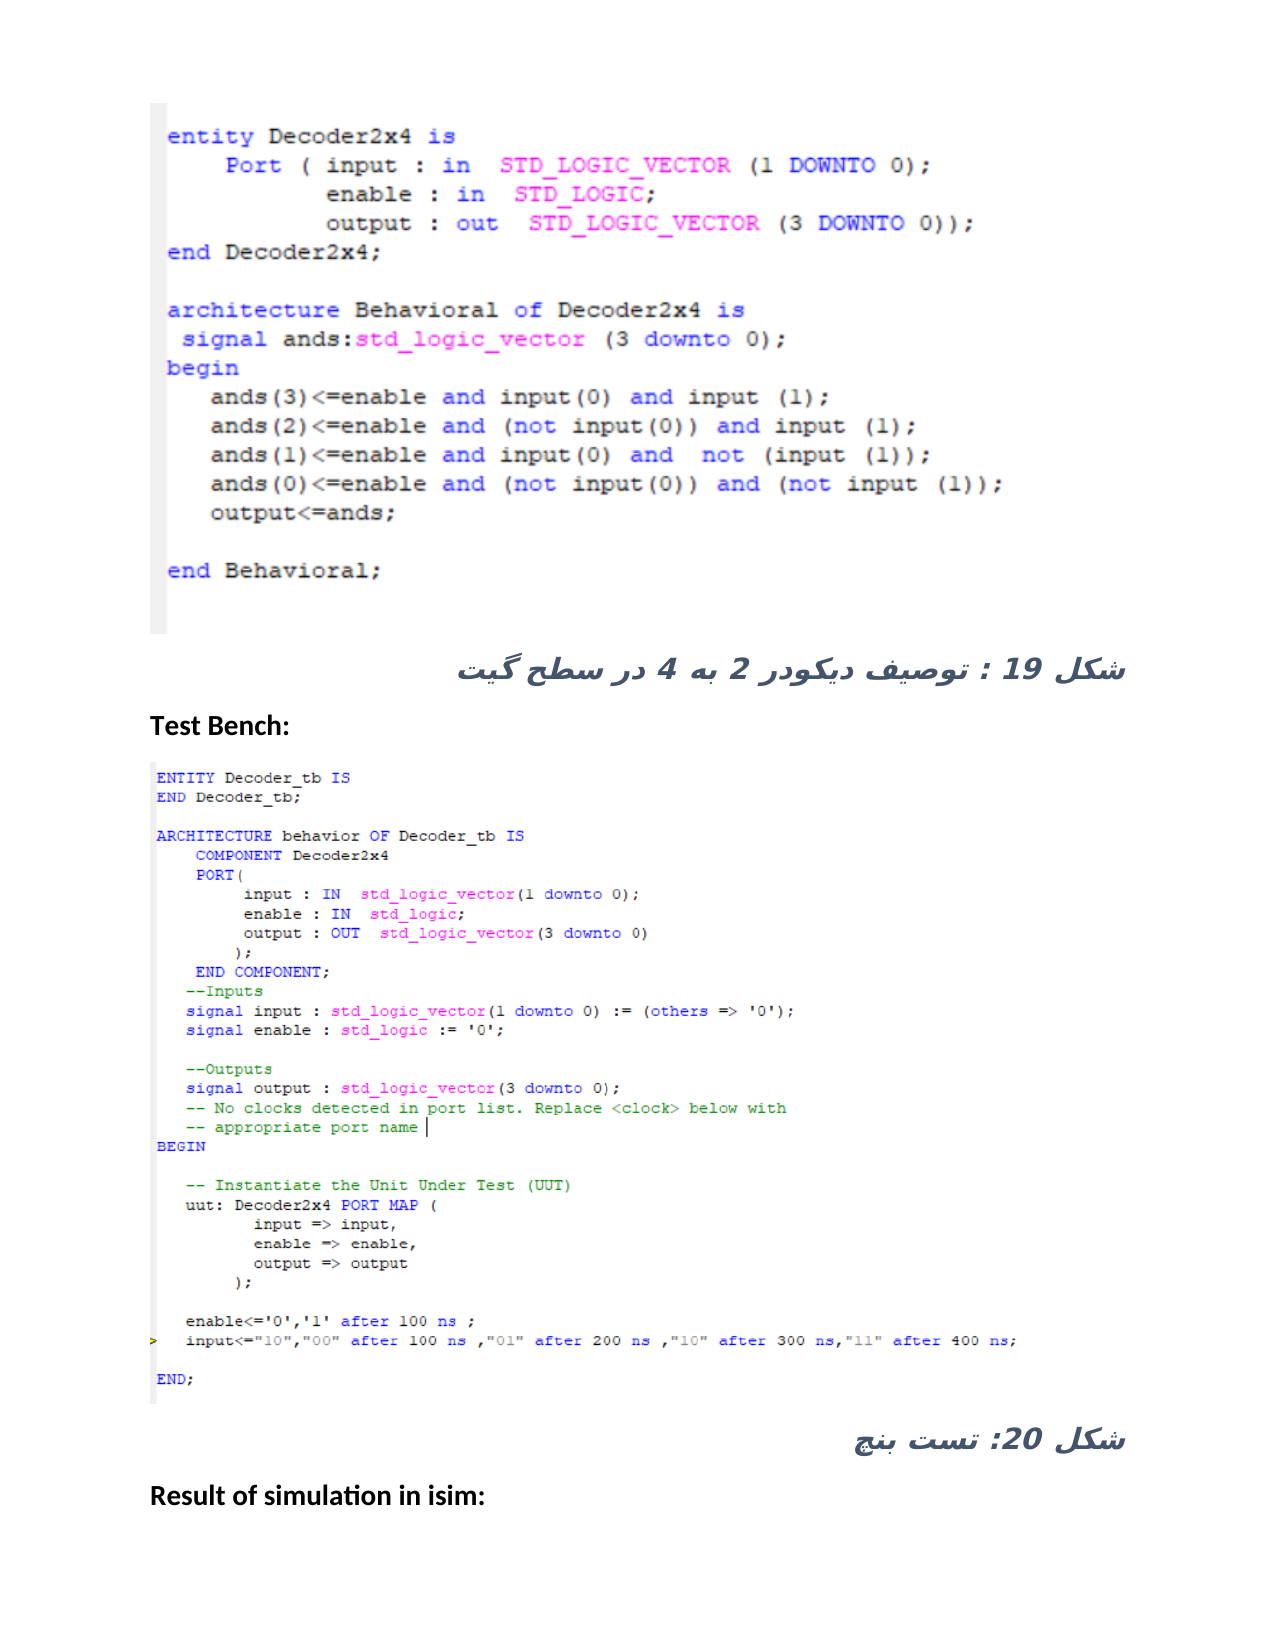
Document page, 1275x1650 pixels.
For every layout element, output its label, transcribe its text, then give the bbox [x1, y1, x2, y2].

text Test Bench: [150, 707, 1125, 742]
text شکل 19 : توصیف دیکودر 2 به 4 در سطح گیت [150, 652, 1125, 686]
picture [150, 103, 1125, 634]
text شکل 20: تست بنچ [150, 1422, 1125, 1456]
text Result of simulation in isim: [150, 1477, 1125, 1512]
picture [150, 762, 1125, 1404]
